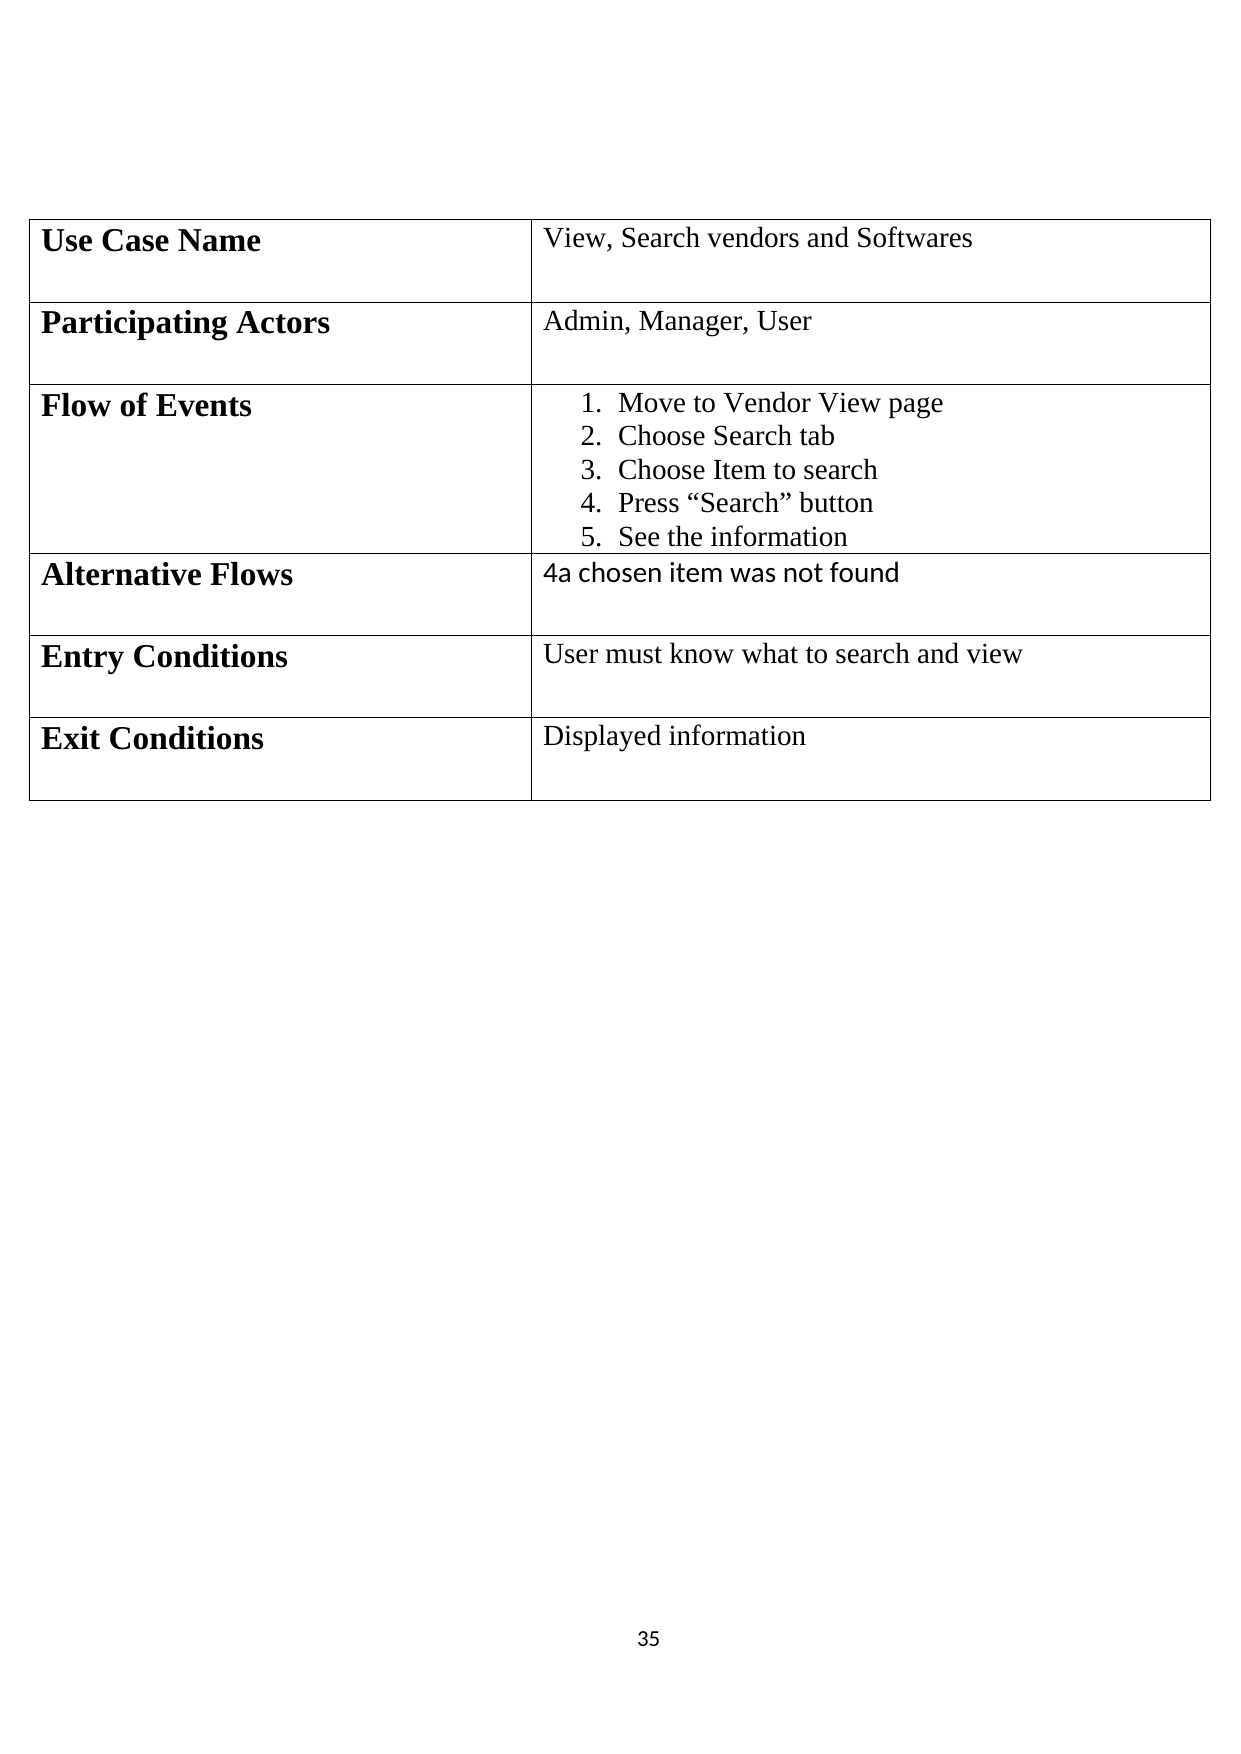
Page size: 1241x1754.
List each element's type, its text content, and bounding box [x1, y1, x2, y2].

table_header View, Search vendors and Softwares [532, 220, 1210, 302]
table_cell Exit Conditions [30, 718, 531, 799]
table_cell Flow of Events [30, 385, 531, 553]
table_cell Admin, Manager, User [532, 303, 1210, 384]
table_cell User must know what to search and view [532, 636, 1210, 717]
table_cell Displayed information [532, 718, 1210, 799]
table_cell Alternative Flows [30, 554, 531, 635]
table_cell Entry Conditions [30, 636, 531, 717]
table_cell Move to Vendor View page Choose Search tab Choose Item to search Press “Search” button See the information [532, 385, 1210, 553]
table_cell 4a chosen item was not found [532, 554, 1210, 635]
table_cell Participating Actors [30, 303, 531, 384]
table_header Use Case Name [30, 220, 531, 302]
